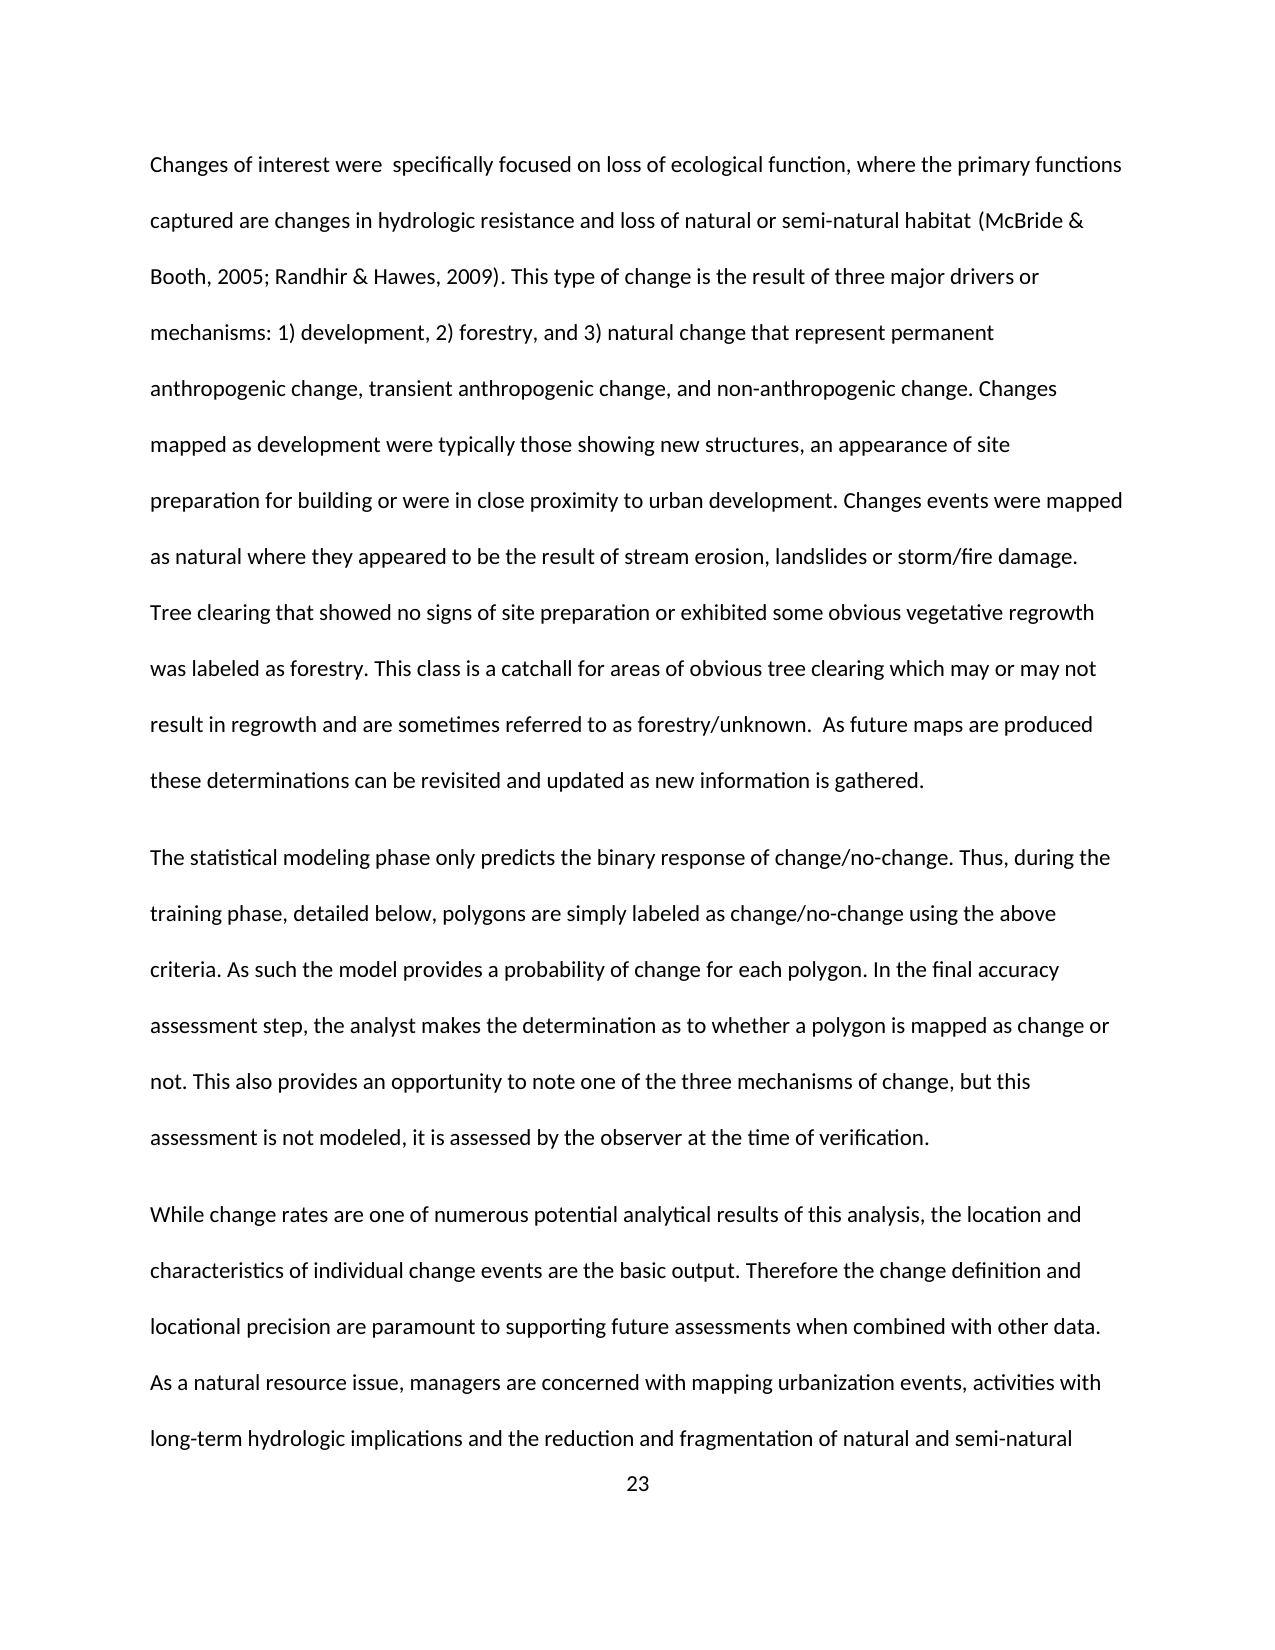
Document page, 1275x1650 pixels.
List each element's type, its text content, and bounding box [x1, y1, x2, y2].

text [150, 1200, 1125, 1453]
text Changes of interest were specifically focused on loss of ecological function, where the primary functions captured are changes in hydrologic resistance and loss of natural or semi-natural habitat (McBride & Booth, 2005; Randhir & Hawes, 2009). This type of change is the result of three major drivers or mechanisms: 1) development, 2) forestry, and 3) natural change that represent permanent anthropogenic change, transient anthropogenic change, and non-anthropogenic change. Changes mapped as development were typically those showing new structures, an appearance of site preparation for building or were in close proximity to urban development. Changes events were mapped as natural where they appeared to be the result of stream erosion, landslides or storm/fire damage. Tree clearing that showed no signs of site preparation or exhibited some obvious vegetative regrowth was labeled as forestry. This class is a catchall for areas of obvious tree clearing which may or may not result in regrowth and are sometimes referred to as forestry/unknown. As future maps are produced these determinations can be revisited and updated as new information is gathered. [150, 150, 1125, 794]
text The statistical modeling phase only predicts the binary response of change/no-change. Thus, during the training phase, detailed below, polygons are simply labeled as change/no-change using the above criteria. As such the model provides a probability of change for each polygon. In the final accuracy assessment step, the analyst makes the determination as to whether a polygon is mapped as change or not. This also provides an opportunity to note one of the three mechanisms of change, but this assessment is not modeled, it is assessed by the observer at the time of verification. [150, 843, 1125, 1152]
